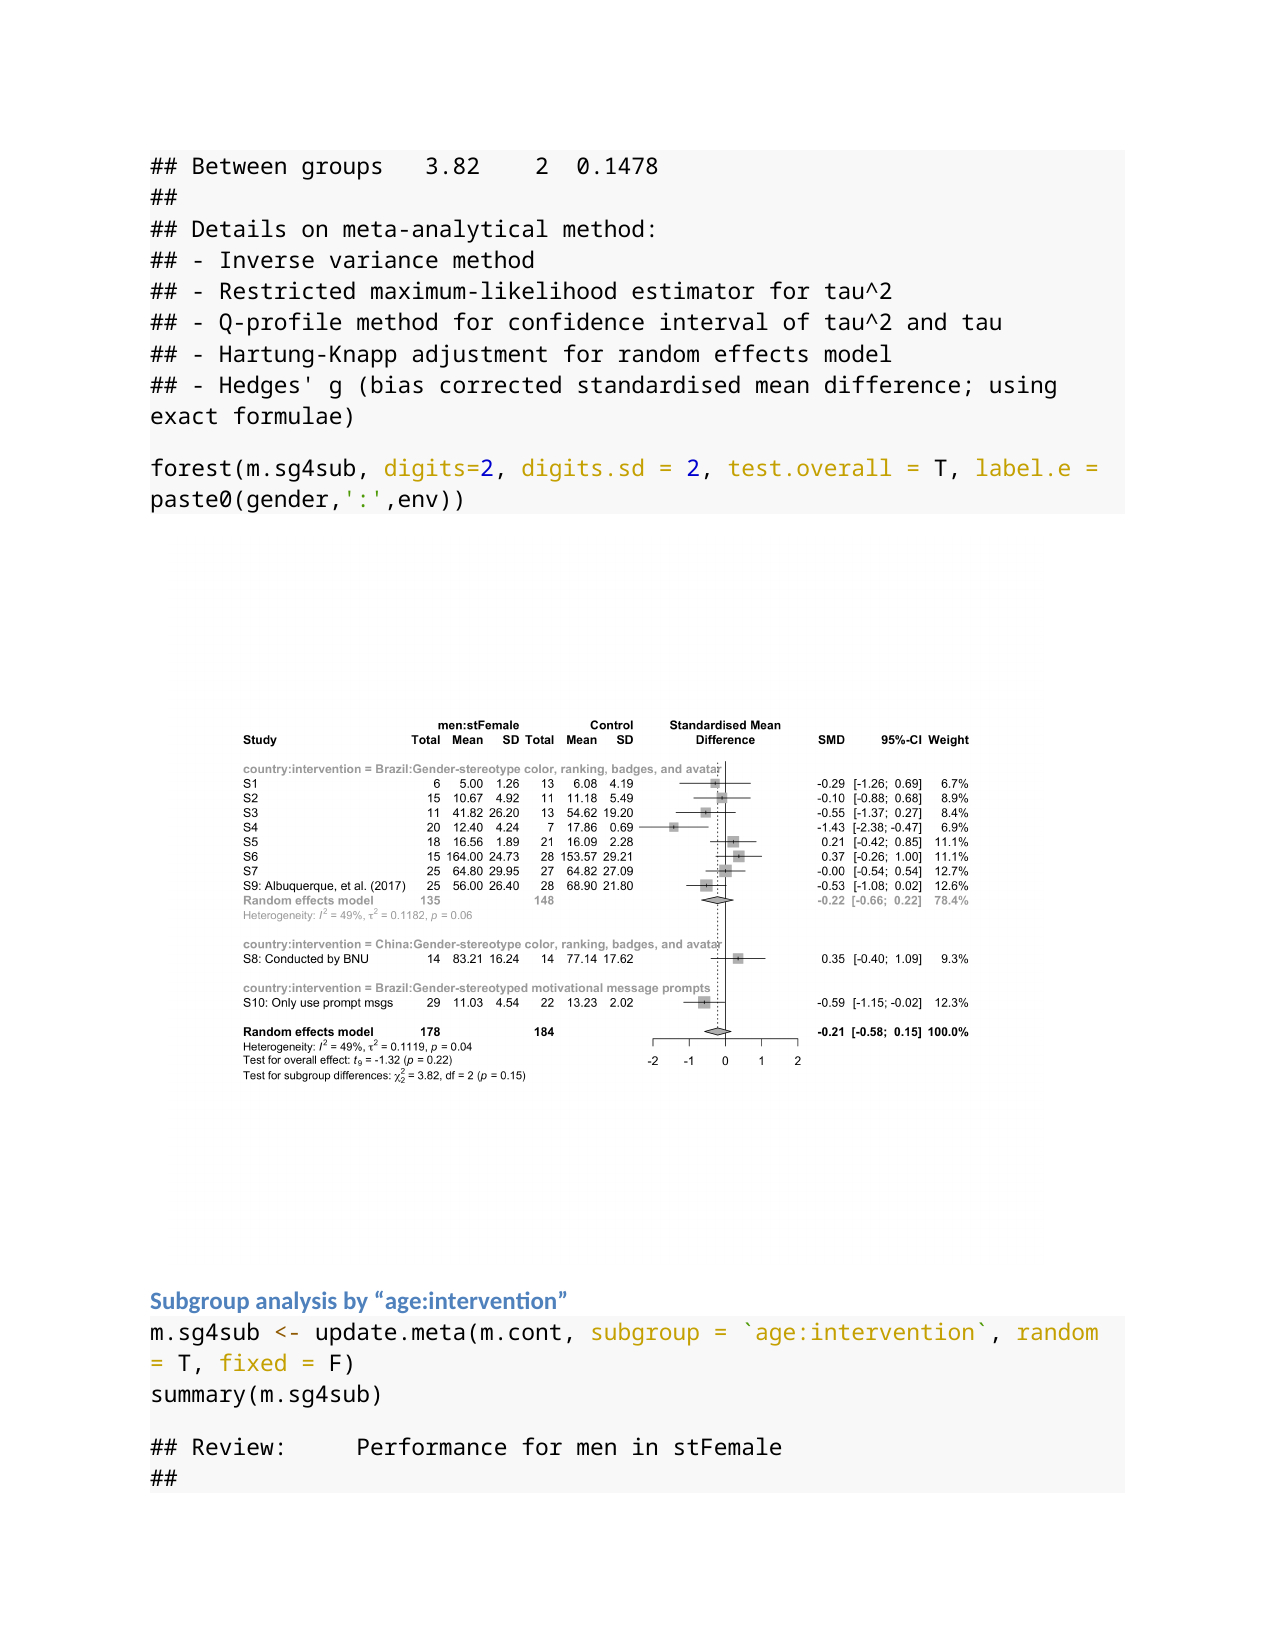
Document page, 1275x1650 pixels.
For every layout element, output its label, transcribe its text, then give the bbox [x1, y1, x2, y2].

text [150, 150, 1125, 431]
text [150, 1431, 1125, 1493]
text forest(m.sg4sub, digits=2, digits.sd = 2, test.overall = T, label.e = paste0(gender,':',env)) [466, 452, 1125, 514]
subtitle Subgroup analysis by “age:intervention” [150, 1285, 1125, 1316]
picture [168, 535, 1044, 1265]
text m.sg4sub <- update.meta(m.cont, subgroup = `age:intervention`, random = T, fixed = F) summary(m.sg4sub) [150, 1316, 1125, 1410]
